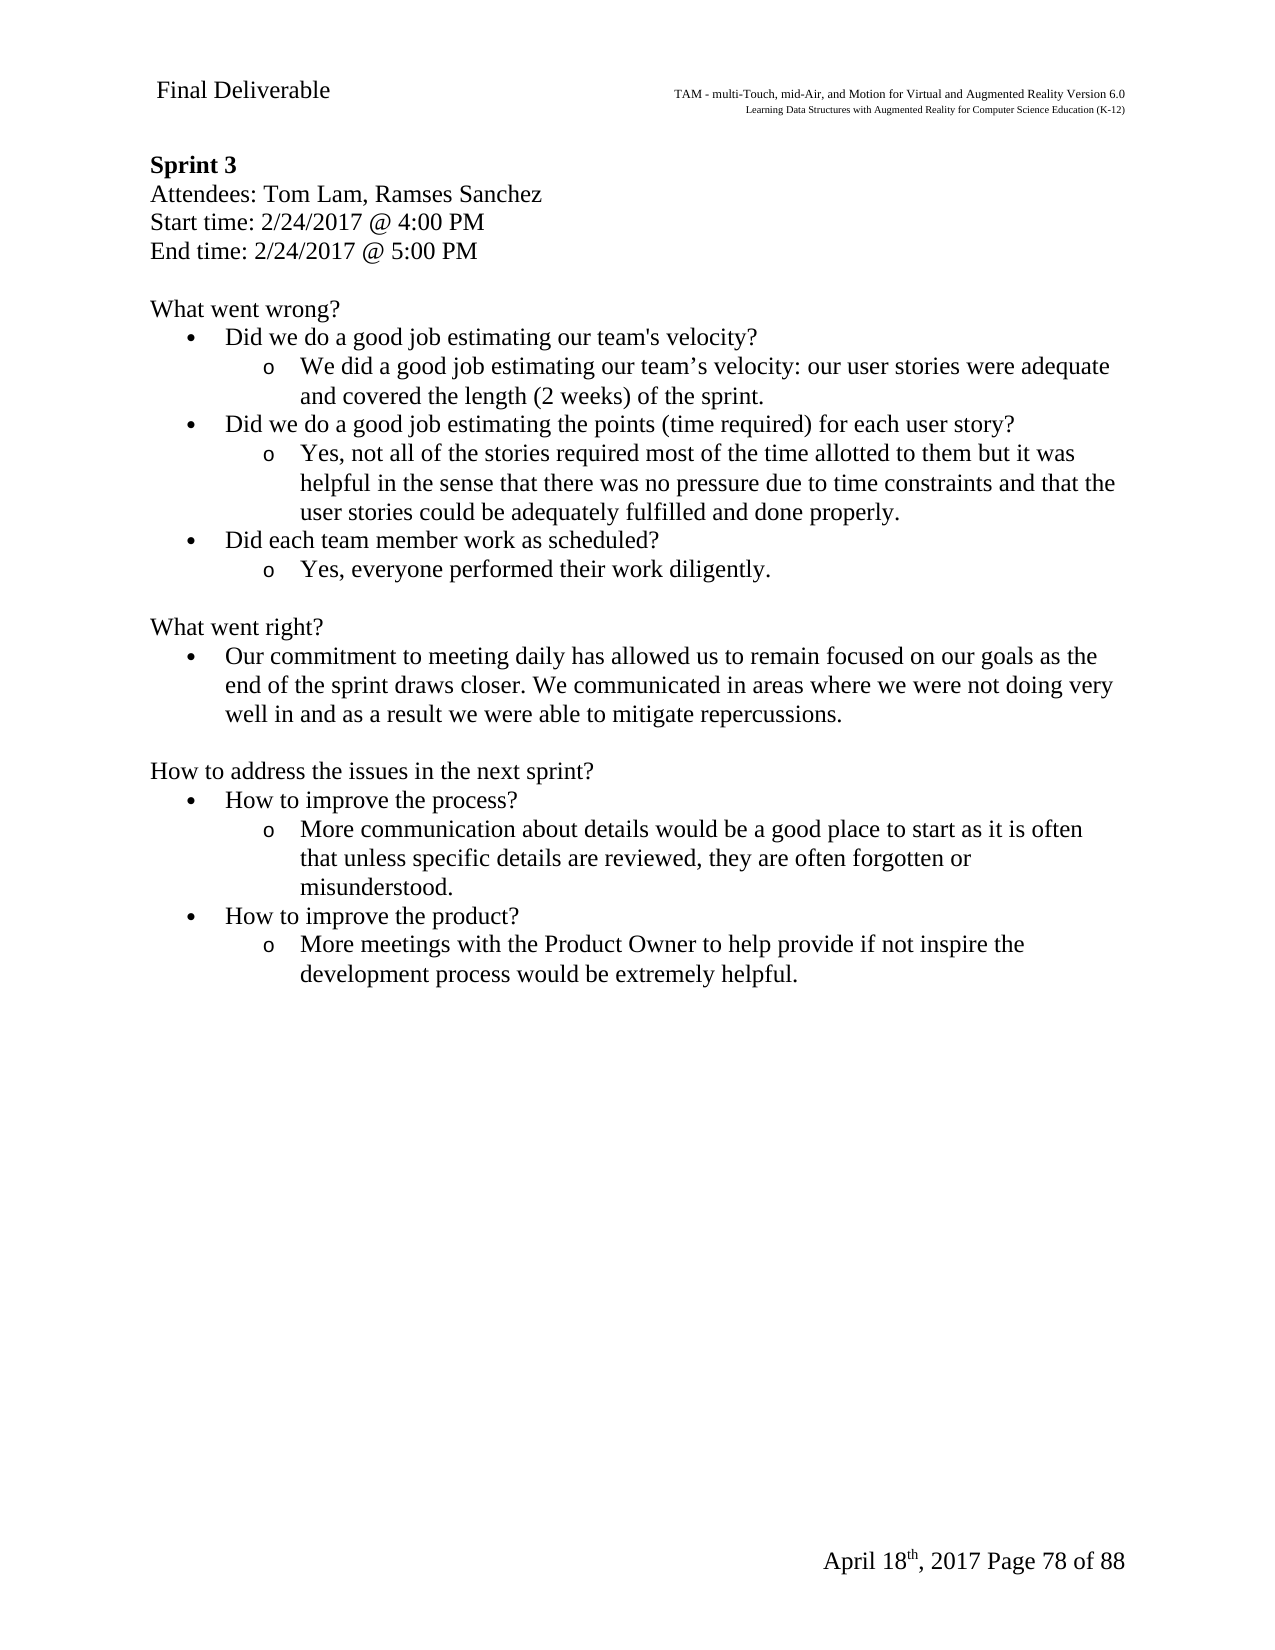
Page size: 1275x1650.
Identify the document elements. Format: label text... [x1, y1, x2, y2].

list Did each team member work as scheduled? [187, 525, 1125, 554]
list We did a good job estimating our team’s velocity: our user stories were adequate and covered the length (2 weeks) of the sprint. [262, 351, 1125, 409]
text Sprint 3 [150, 150, 1125, 179]
list Yes, not all of the stories required most of the time allotted to them but it was helpful in the sense that there was no pressure due to time constraints and that the user stories could be adequately fulfilled and done properly. [262, 438, 1125, 525]
list Did we do a good job estimating the points (time required) for each user story? [187, 409, 1125, 438]
list Yes, everyone performed their work diligently. [262, 554, 1125, 584]
list Our commitment to meeting daily has allowed us to remain focused on our goals as the end of the sprint draws closer. We communicated in areas where we were not doing very well in and as a result we were able to mitigate repercussions. [187, 641, 1125, 727]
text What went right? [150, 612, 1125, 641]
text What went wrong? [150, 294, 1125, 322]
text Start time: 2/24/2017 @ 4:00 PM [150, 207, 1125, 236]
list More meetings with the Product Owner to help provide if not inspire the development process would be extremely helpful. [262, 929, 1125, 988]
list How to improve the product? [187, 901, 1125, 929]
text Attendees: Tom Lam, Ramses Sanchez [150, 179, 1125, 207]
list Did we do a good job estimating our team's velocity? [187, 322, 1125, 351]
text How to address the issues in the next sprint? [150, 756, 1125, 785]
list More communication about details would be a good place to start as it is often that unless specific details are reviewed, they are often forgotten or misunderstood. [262, 814, 1125, 901]
text End time: 2/24/2017 @ 5:00 PM [150, 236, 1125, 265]
list How to improve the process? [187, 785, 1125, 814]
